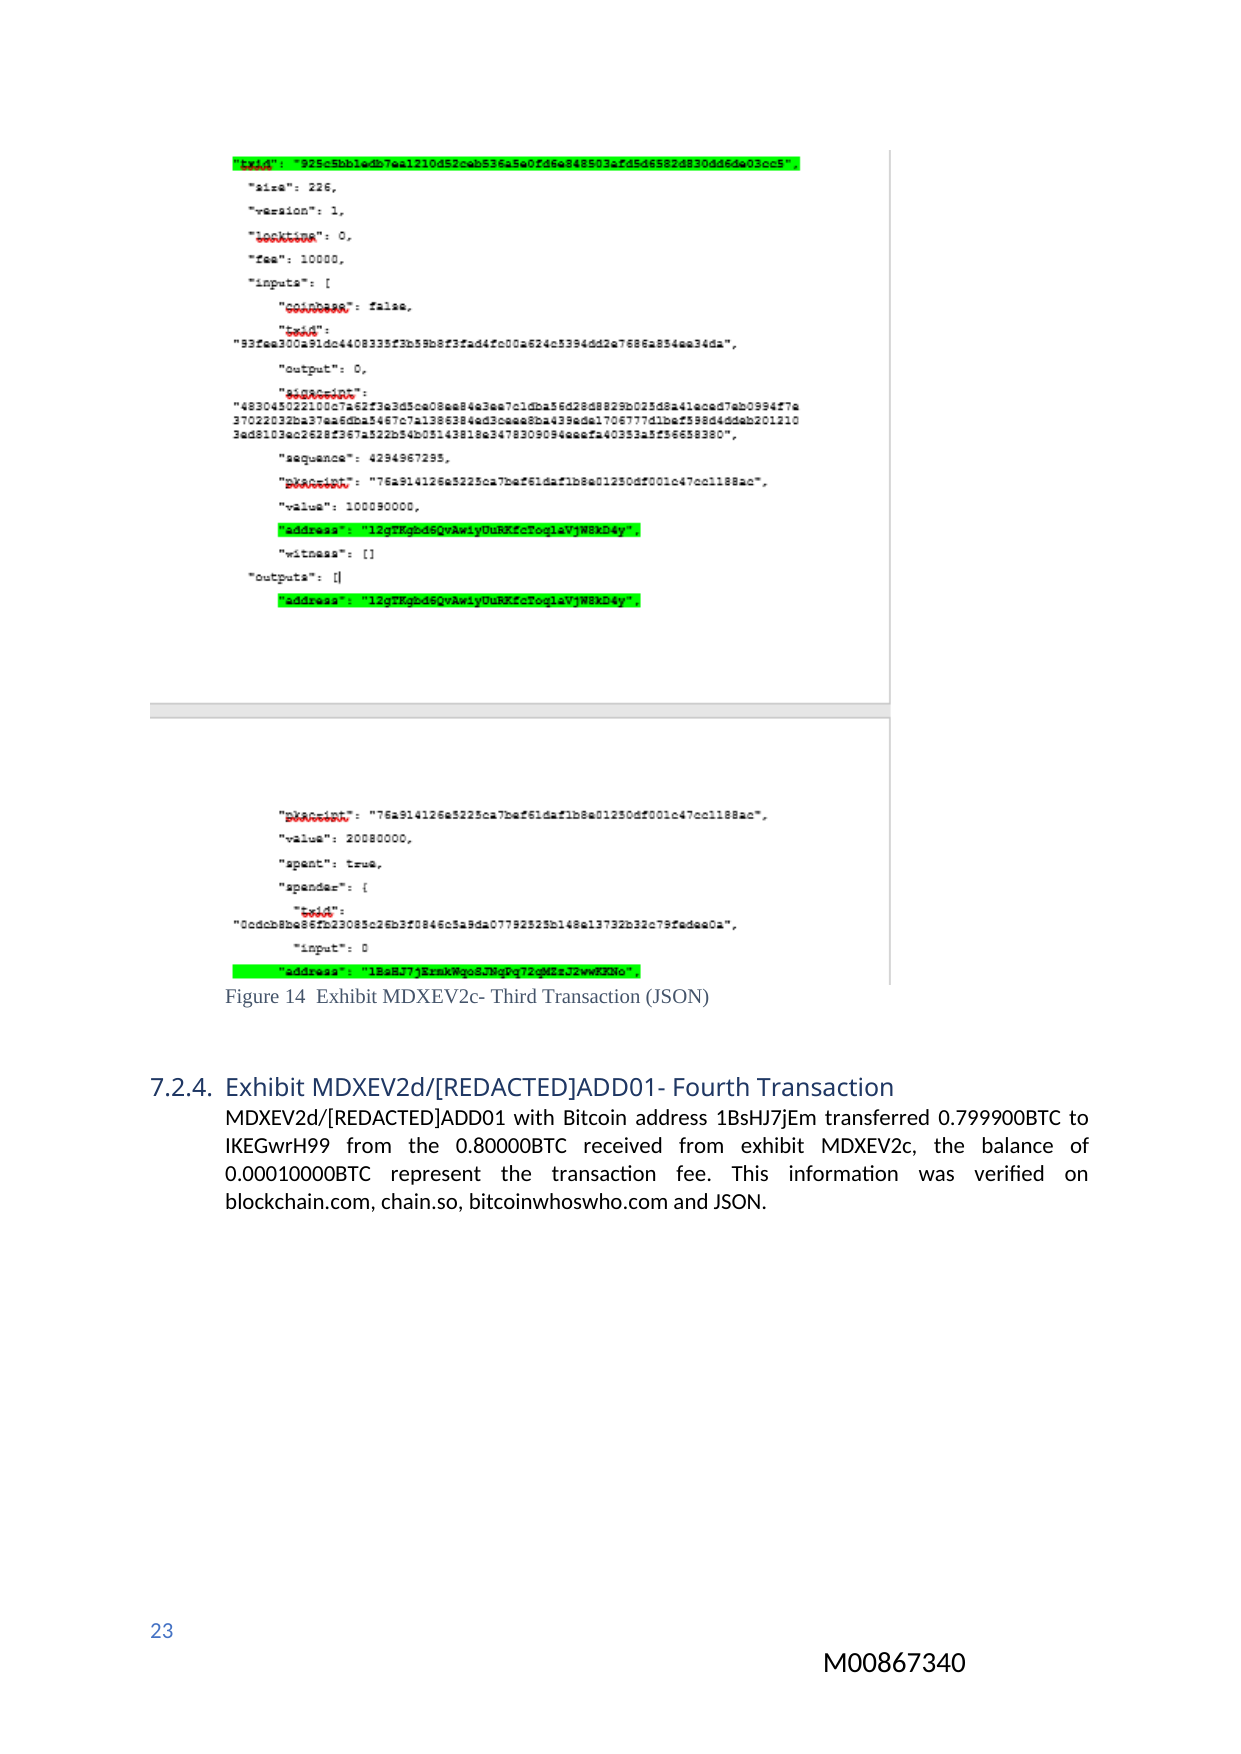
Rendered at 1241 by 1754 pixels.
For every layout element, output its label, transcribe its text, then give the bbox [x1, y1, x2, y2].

picture [150, 150, 891, 985]
text Figure 14 Exhibit MDXEV2c- Third Transaction (JSON) [150, 984, 1090, 1008]
text MDXEV2d/[REDACTED]ADD01 with Bitcoin address 1BsHJ7jEm transferred 0.799900BTC to IKEGwrH99 from the 0.80000BTC received from exhibit MDXEV2c, the balance of 0.00010000BTC represent the transaction fee. This information was verified on blockchain.com, chain.so, bitcoinwhoswho.com and JSON. [225, 1103, 1090, 1215]
subtitle 7.2.4. Exhibit MDXEV2d/[REDACTED]ADD01- Fourth Transaction [150, 1069, 1090, 1103]
